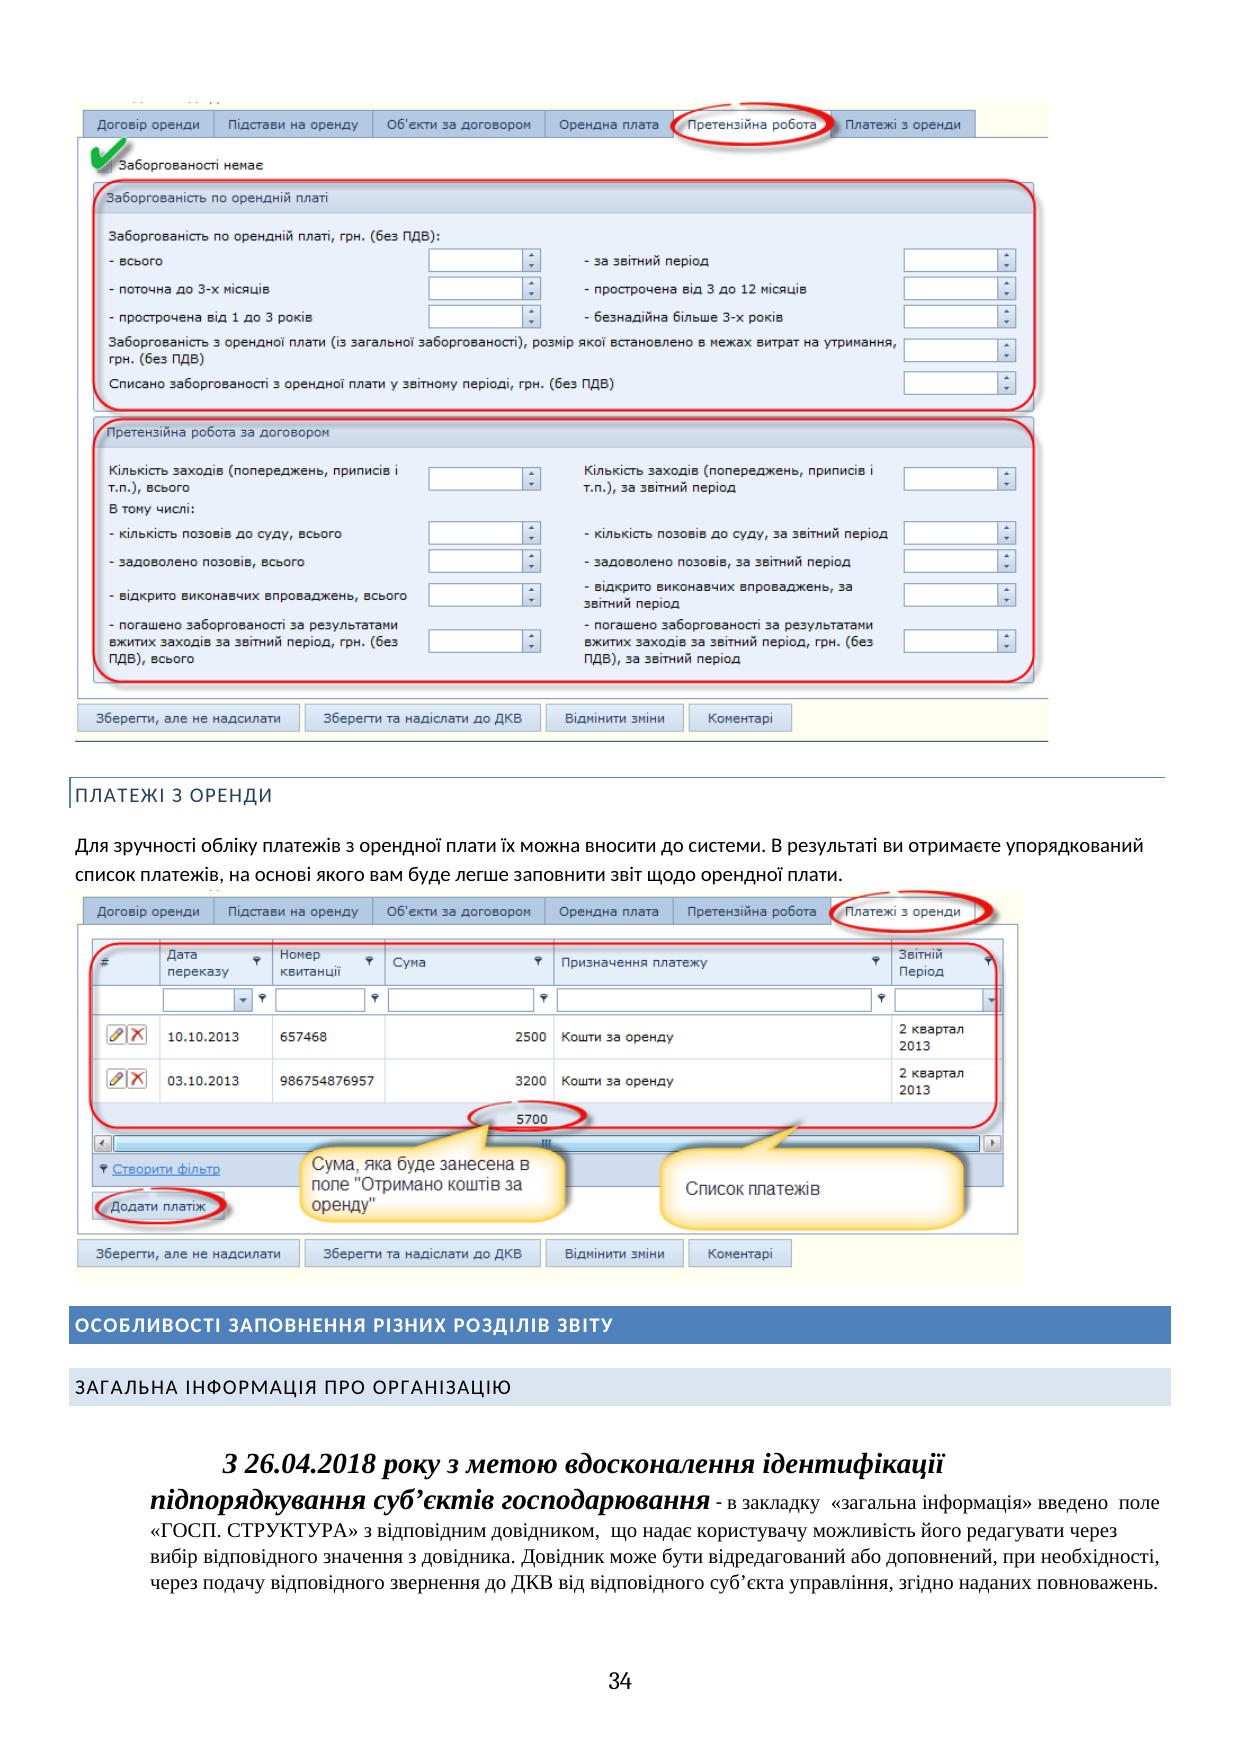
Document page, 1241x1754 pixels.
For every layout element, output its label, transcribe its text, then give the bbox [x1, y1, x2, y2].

subtitle Загальна інформація про організацію [75, 1375, 1165, 1400]
picture [75, 890, 1024, 1282]
subtitle Платежі з оренди [71, 778, 1165, 808]
subtitle Особливості заповнення різних розділів звіту [75, 1312, 1165, 1337]
list З 26.04.2018 року з метою вдосконалення ідентифікації підпорядкування суб’єктів господарювання - в закладку «загальна інформація» введено поле «ГОСП. СТРУКТУРА» з відповідним довідником, що надає користувачу можливість його редагувати через вибір відповідного значення з довідника. Довідник може бути відредагований або доповнений, при необхідності, через подачу відповідного звернення до ДКВ від відповідного суб’єкта управління, згідно наданих повноважень. [150, 1446, 1165, 1594]
picture [75, 102, 1049, 742]
